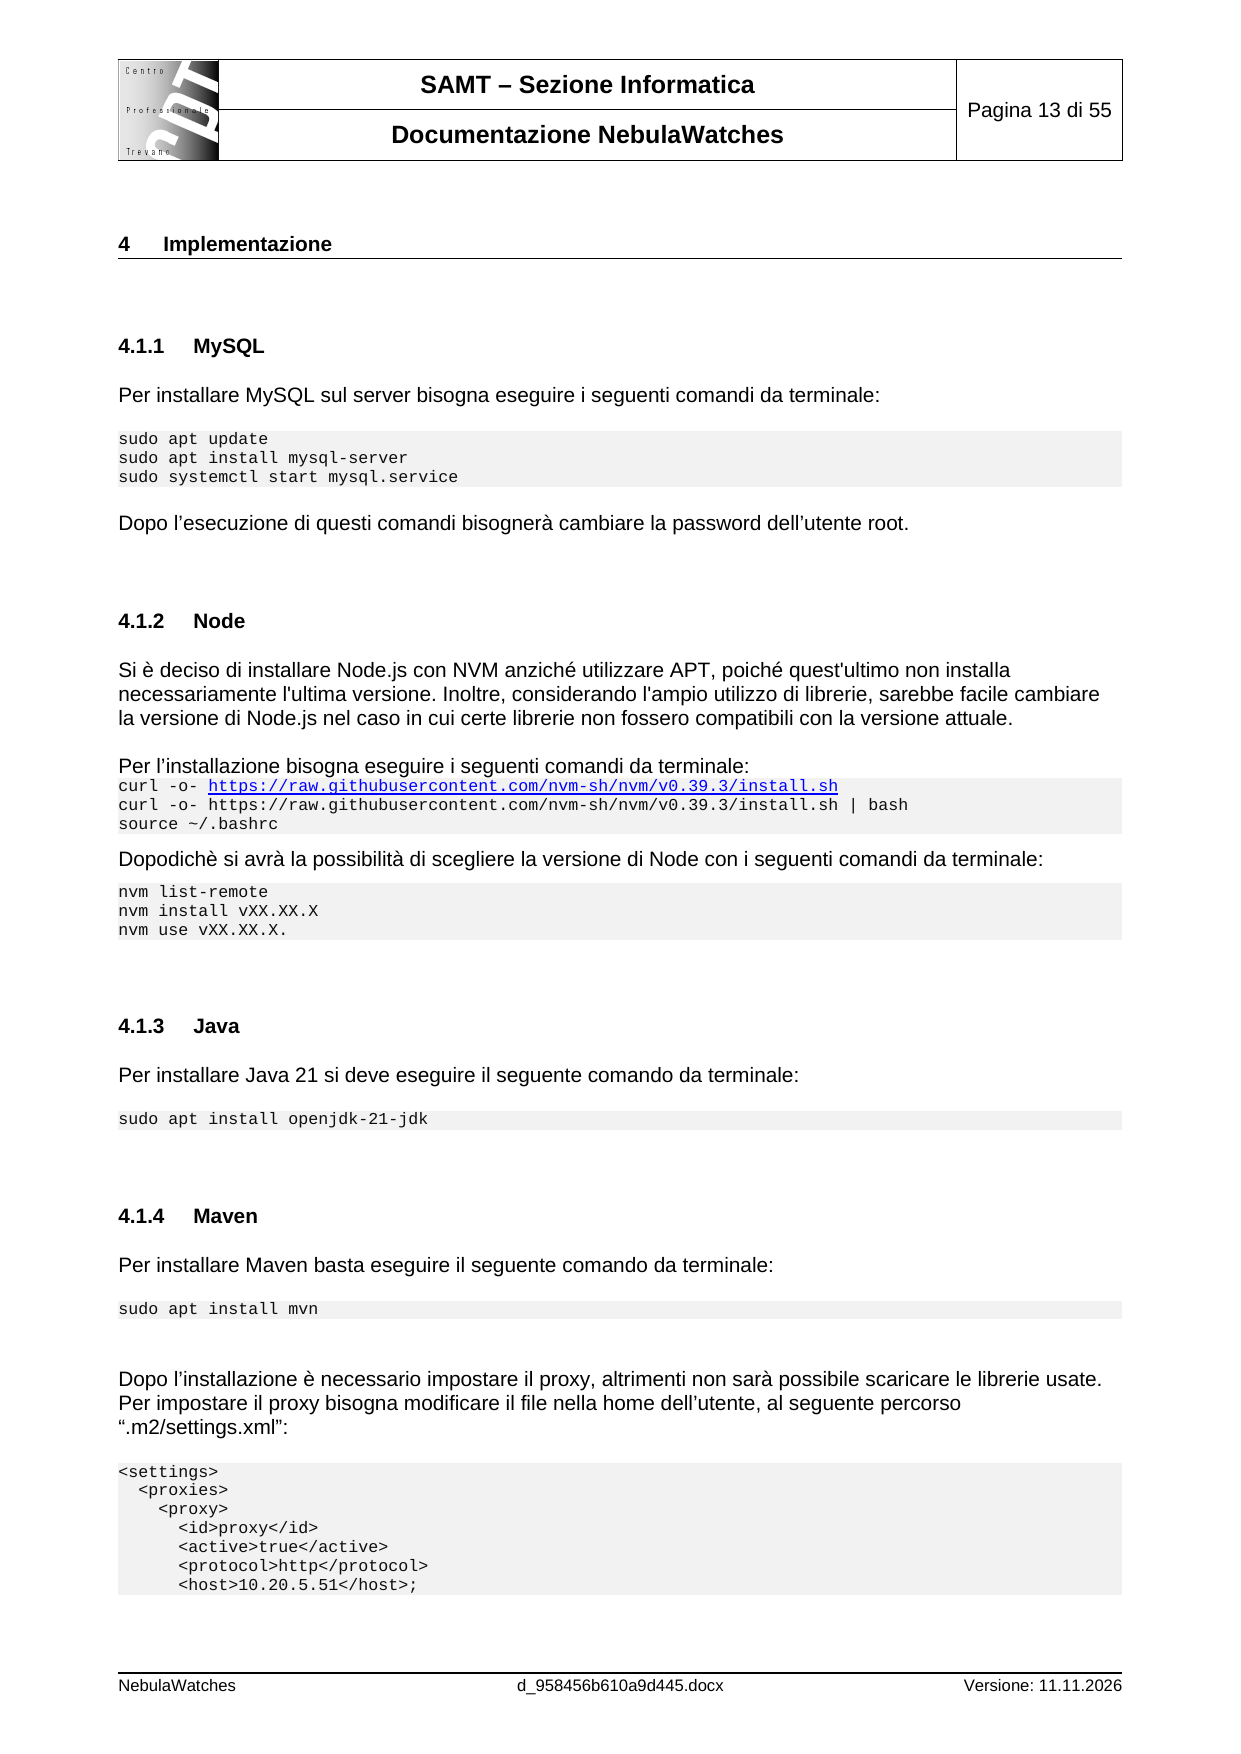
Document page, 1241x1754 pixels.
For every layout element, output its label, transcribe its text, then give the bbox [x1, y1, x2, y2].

text Per impostare il proxy bisogna modificare il file nella home dell’utente, al seguente percorso “.m2/settings.xml”: [118, 1391, 1122, 1439]
subtitle Maven [118, 1204, 1122, 1228]
text curl -o- https://raw.githubusercontent.com/nvm-sh/nvm/v0.39.3/install.sh [118, 778, 1122, 797]
text <proxies> [118, 1482, 1122, 1501]
text <settings> [118, 1463, 1122, 1482]
text nvm install vXX.XX.X [118, 902, 1122, 921]
subtitle Java [118, 1014, 1122, 1038]
text curl -o- https://raw.githubusercontent.com/nvm-sh/nvm/v0.39.3/install.sh | bash [118, 797, 1122, 816]
text <protocol>http</protocol> [118, 1557, 1122, 1576]
text sudo apt install openjdk-21-jdk [118, 1111, 1122, 1130]
text nvm list-remote [118, 883, 1122, 902]
subtitle Implementazione [118, 232, 1122, 258]
text source ~/.bashrc [118, 816, 1122, 834]
text <host>10.20.5.51</host>; [118, 1576, 1122, 1595]
subtitle MySQL [118, 334, 1122, 358]
subtitle Node [118, 609, 1122, 633]
text Per installare Maven basta eseguire il seguente comando da terminale: [118, 1253, 1122, 1277]
text sudo systemctl start mysql.service [118, 468, 1122, 487]
text Dopo l’esecuzione di questi comandi bisognerà cambiare la password dell’utente root. [118, 511, 1122, 535]
text nvm use vXX.XX.X. [118, 921, 1122, 940]
text Per installare Java 21 si deve eseguire il seguente comando da terminale: [118, 1063, 1122, 1111]
text Si è deciso di installare Node.js con NVM anziché utilizzare APT, poiché quest'ultimo non installa necessariamente l'ultima versione. Inoltre, considerando l'ampio utilizzo di librerie, sarebbe facile cambiare la versione di Node.js nel caso in cui certe librerie non fossero compatibili con la versione attuale. [118, 658, 1122, 730]
text Per installare MySQL sul server bisogna eseguire i seguenti comandi da terminale: [118, 383, 1122, 407]
text Dopodichè si avrà la possibilità di scegliere la versione di Node con i seguenti comandi da terminale: [118, 847, 1122, 871]
text Per l’installazione bisogna eseguire i seguenti comandi da terminale: [118, 754, 1122, 778]
picture [118, 60, 219, 160]
text <active>true</active> [118, 1538, 1122, 1557]
text <proxy> [118, 1501, 1122, 1520]
text Dopo l’installazione è necessario impostare il proxy, altrimenti non sarà possibile scaricare le librerie usate. [118, 1367, 1122, 1391]
text sudo apt install mysql-server [118, 449, 1122, 468]
text <id>proxy</id> [118, 1520, 1122, 1538]
text sudo apt update [118, 431, 1122, 449]
text sudo apt install mvn [118, 1301, 1122, 1319]
